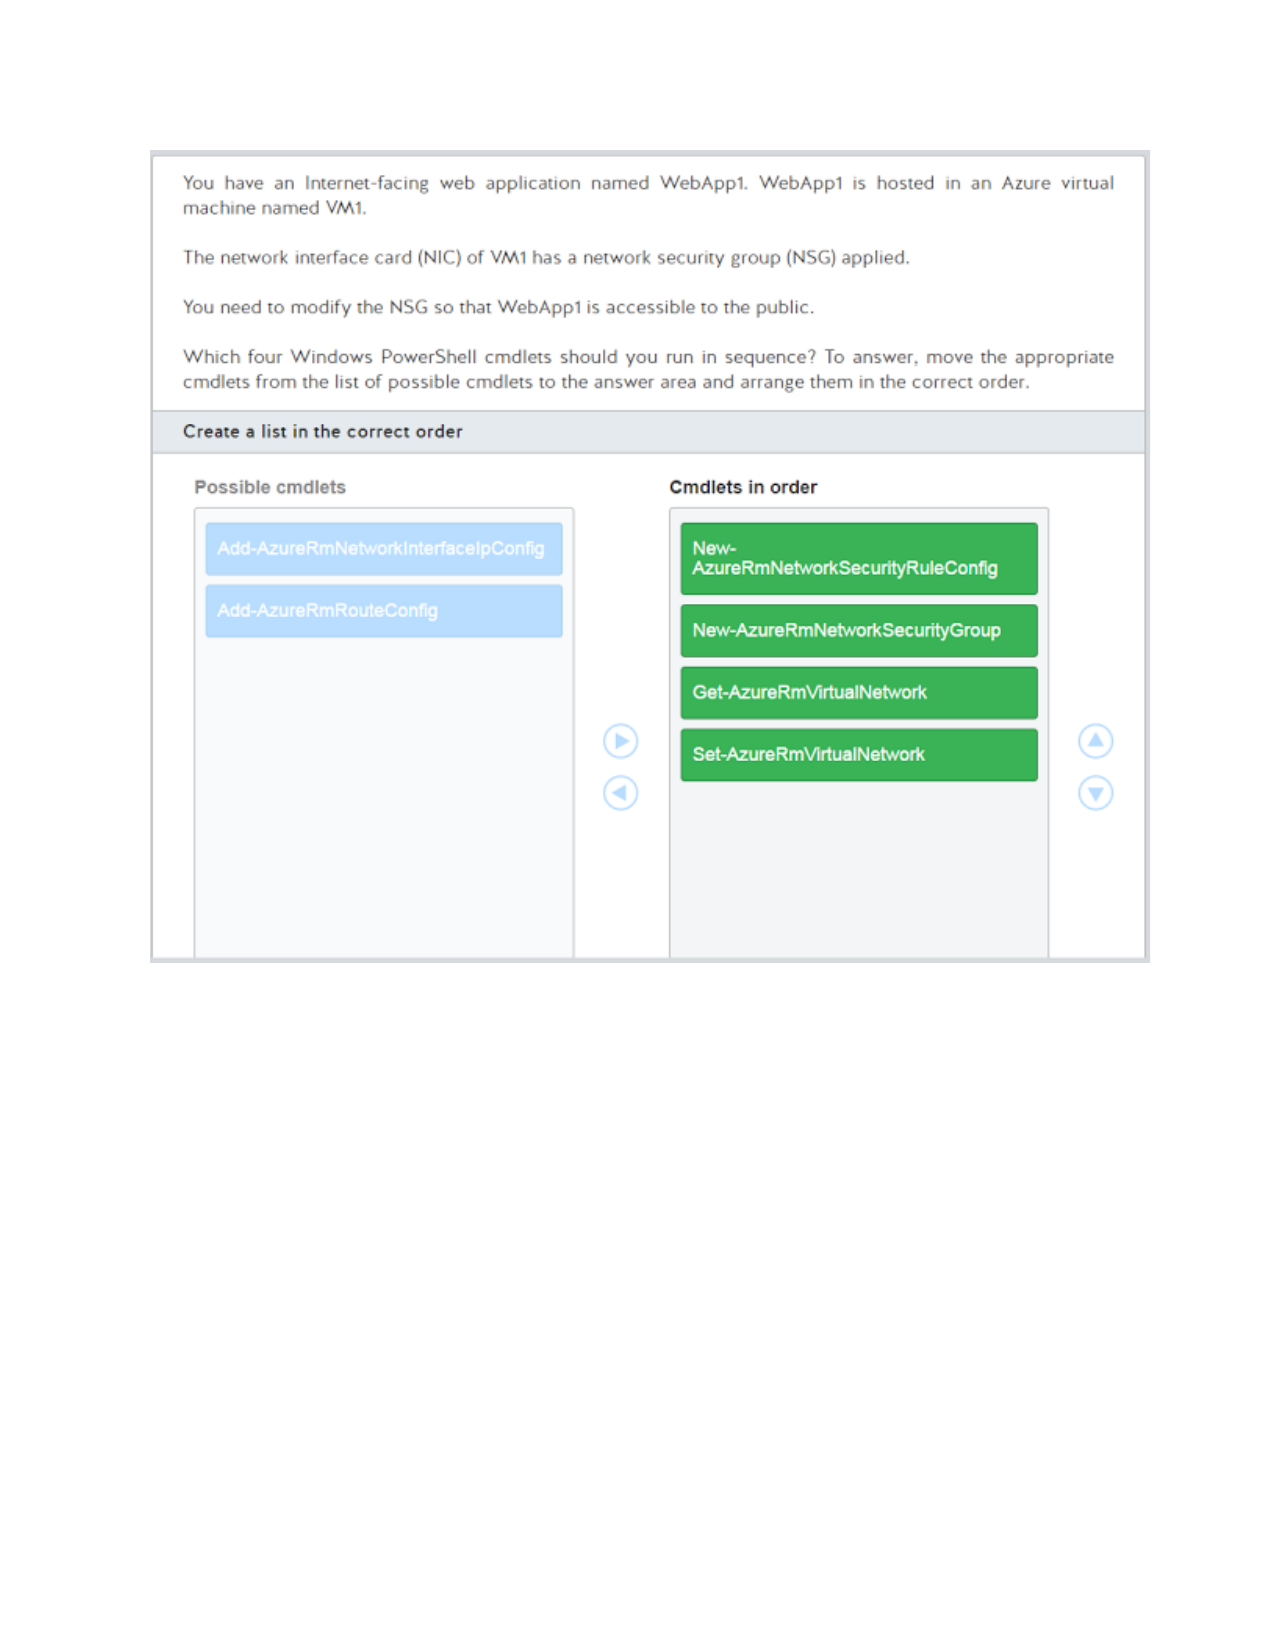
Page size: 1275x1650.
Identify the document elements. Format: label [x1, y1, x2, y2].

picture [150, 150, 1150, 963]
